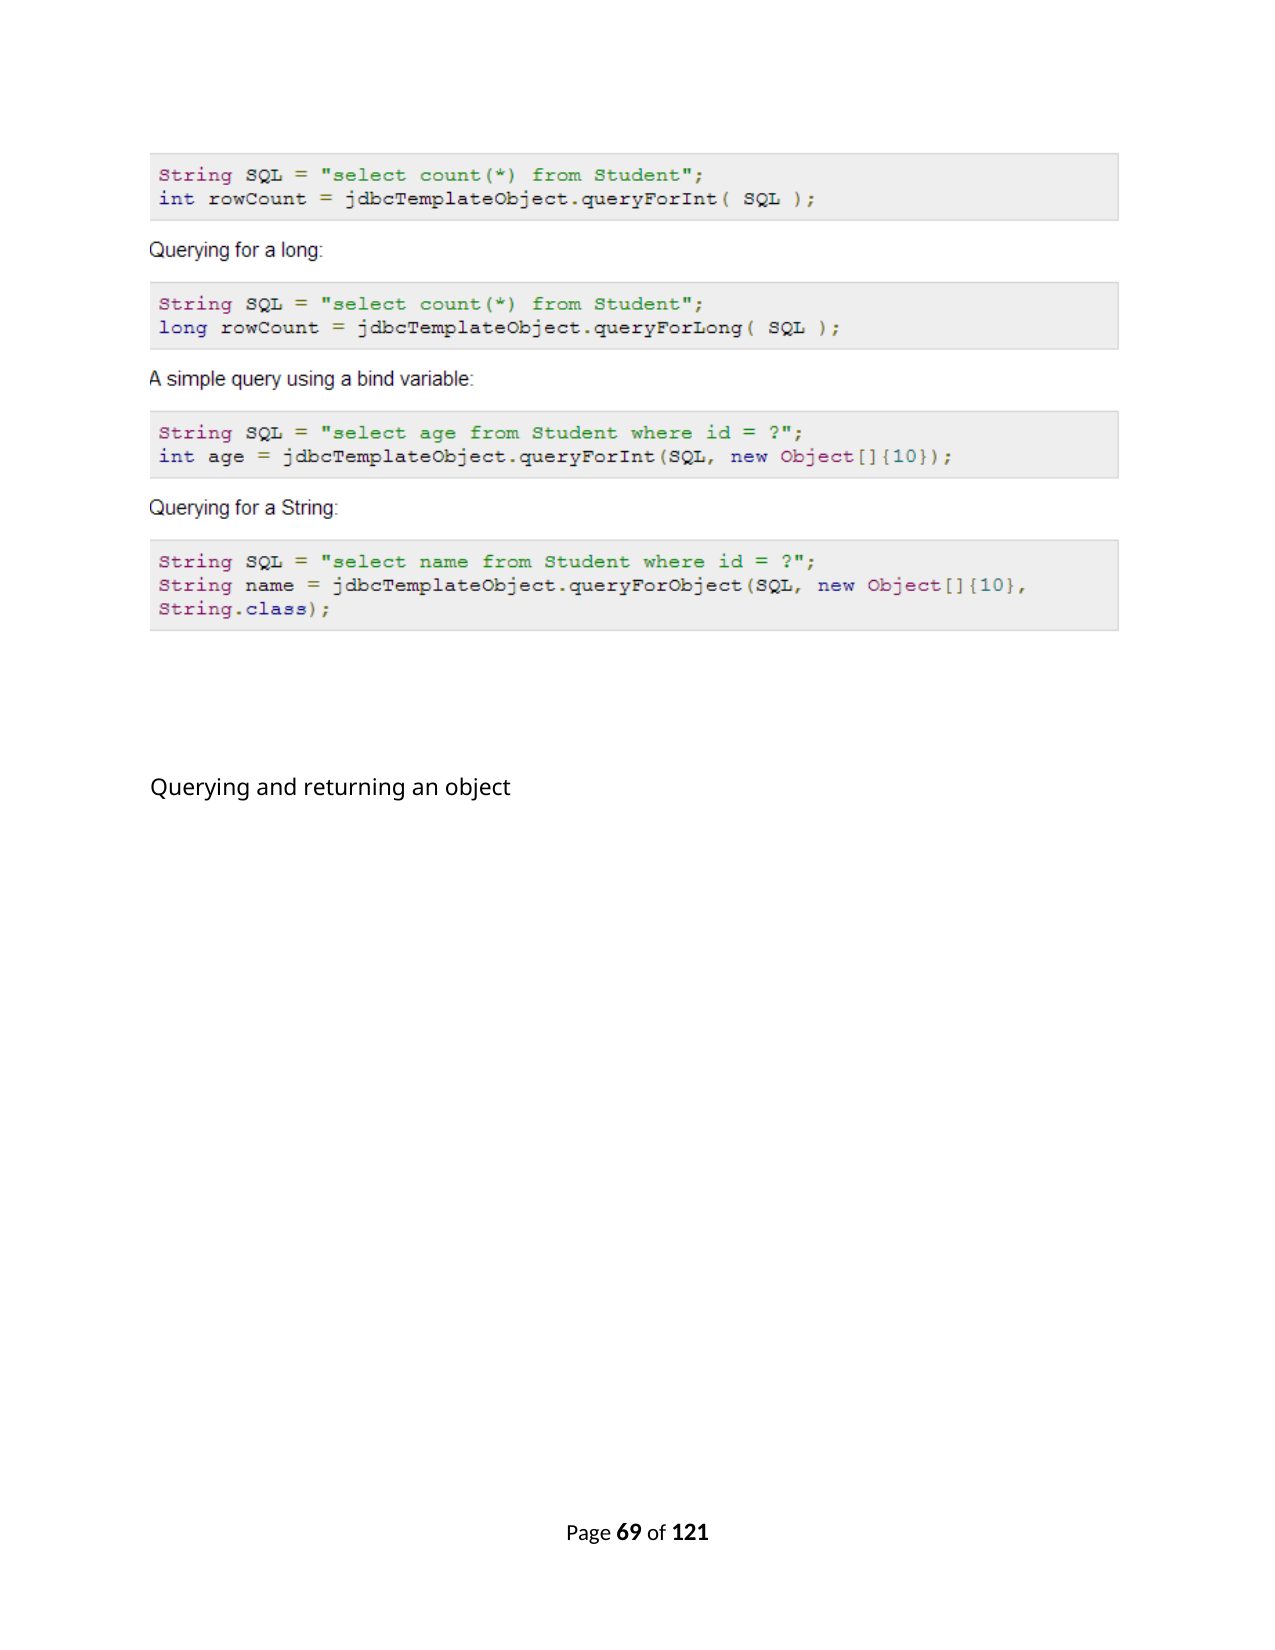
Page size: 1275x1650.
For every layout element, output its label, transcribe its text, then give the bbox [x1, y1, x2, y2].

picture [150, 150, 1125, 634]
text Querying and returning an object [150, 771, 1125, 802]
